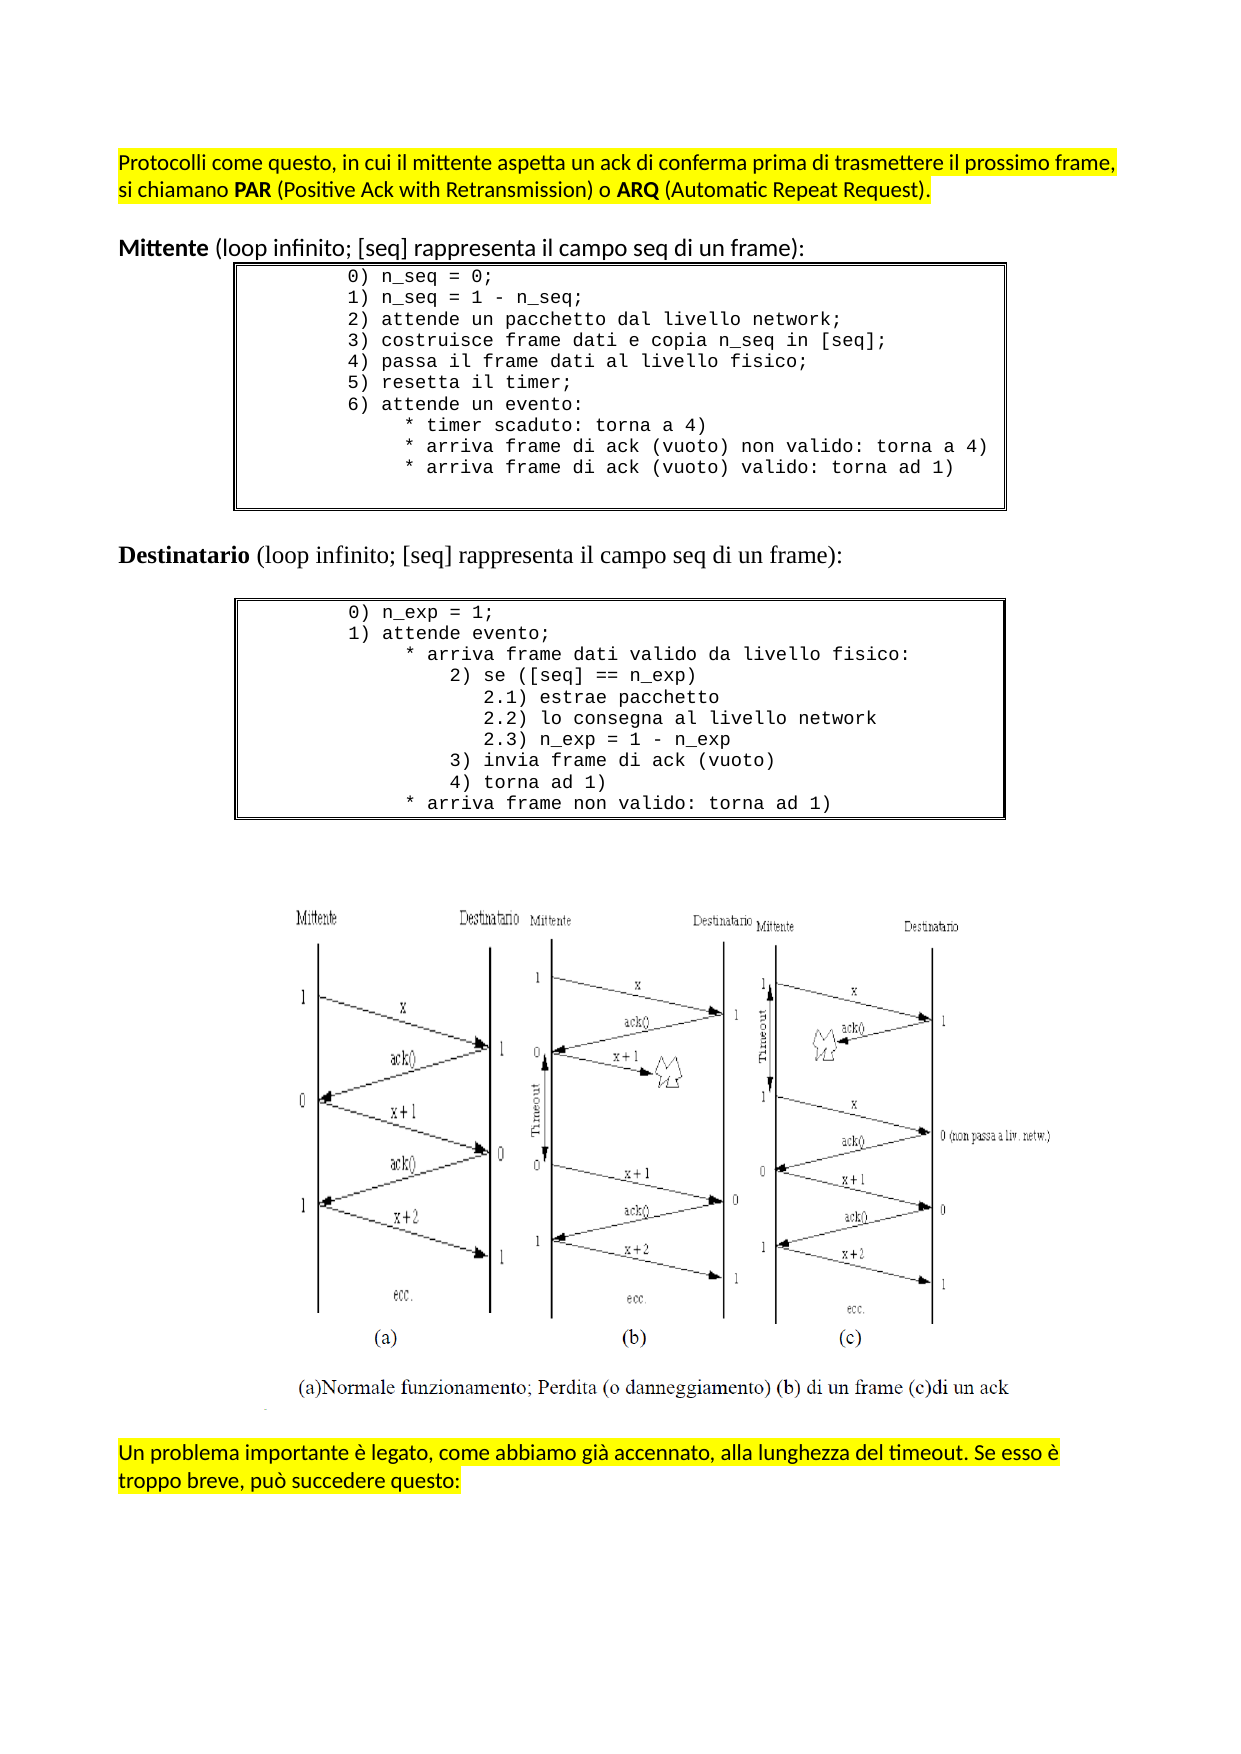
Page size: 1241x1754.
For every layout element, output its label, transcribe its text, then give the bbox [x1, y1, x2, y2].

table_header 0) n_exp = 1; 1) attende evento; * arriva frame dati valido da livello fisico: 2) se ([seq] == n_exp) 2.1) estrae pacchetto 2.2) lo consegna al livello network 2.3) n_exp = 1 - n_exp 3) invia frame di ack (vuoto) 4) torna ad 1) * arriva frame non valido: torna ad 1) [238, 601, 1003, 817]
text Mittente (loop infinito; [seq] rappresenta il campo seq di un frame): [118, 232, 1122, 262]
text Destinatario (loop infinito; [seq] rappresenta il campo seq di un frame): [118, 540, 1122, 568]
text Un problema importante è legato, come abbiamo già accennato, alla lunghezza del timeout. Se esso è troppo breve, può succedere questo: [461, 1438, 1122, 1494]
table_header 0) n_seq = 0; 1) n_seq = 1 - n_seq; 2) attende un pacchetto dal livello network; 3) costruisce frame dati e copia n_seq in [seq]; 4) passa il frame dati al livello fisico; 5) resetta il timer; 6) attende un evento: * timer scaduto: torna a 4) * arriva frame di ack (vuoto) non valido: torna a 4) * arriva frame di ack (vuoto) valido: torna ad 1) [237, 266, 1004, 507]
picture [264, 875, 1070, 1410]
